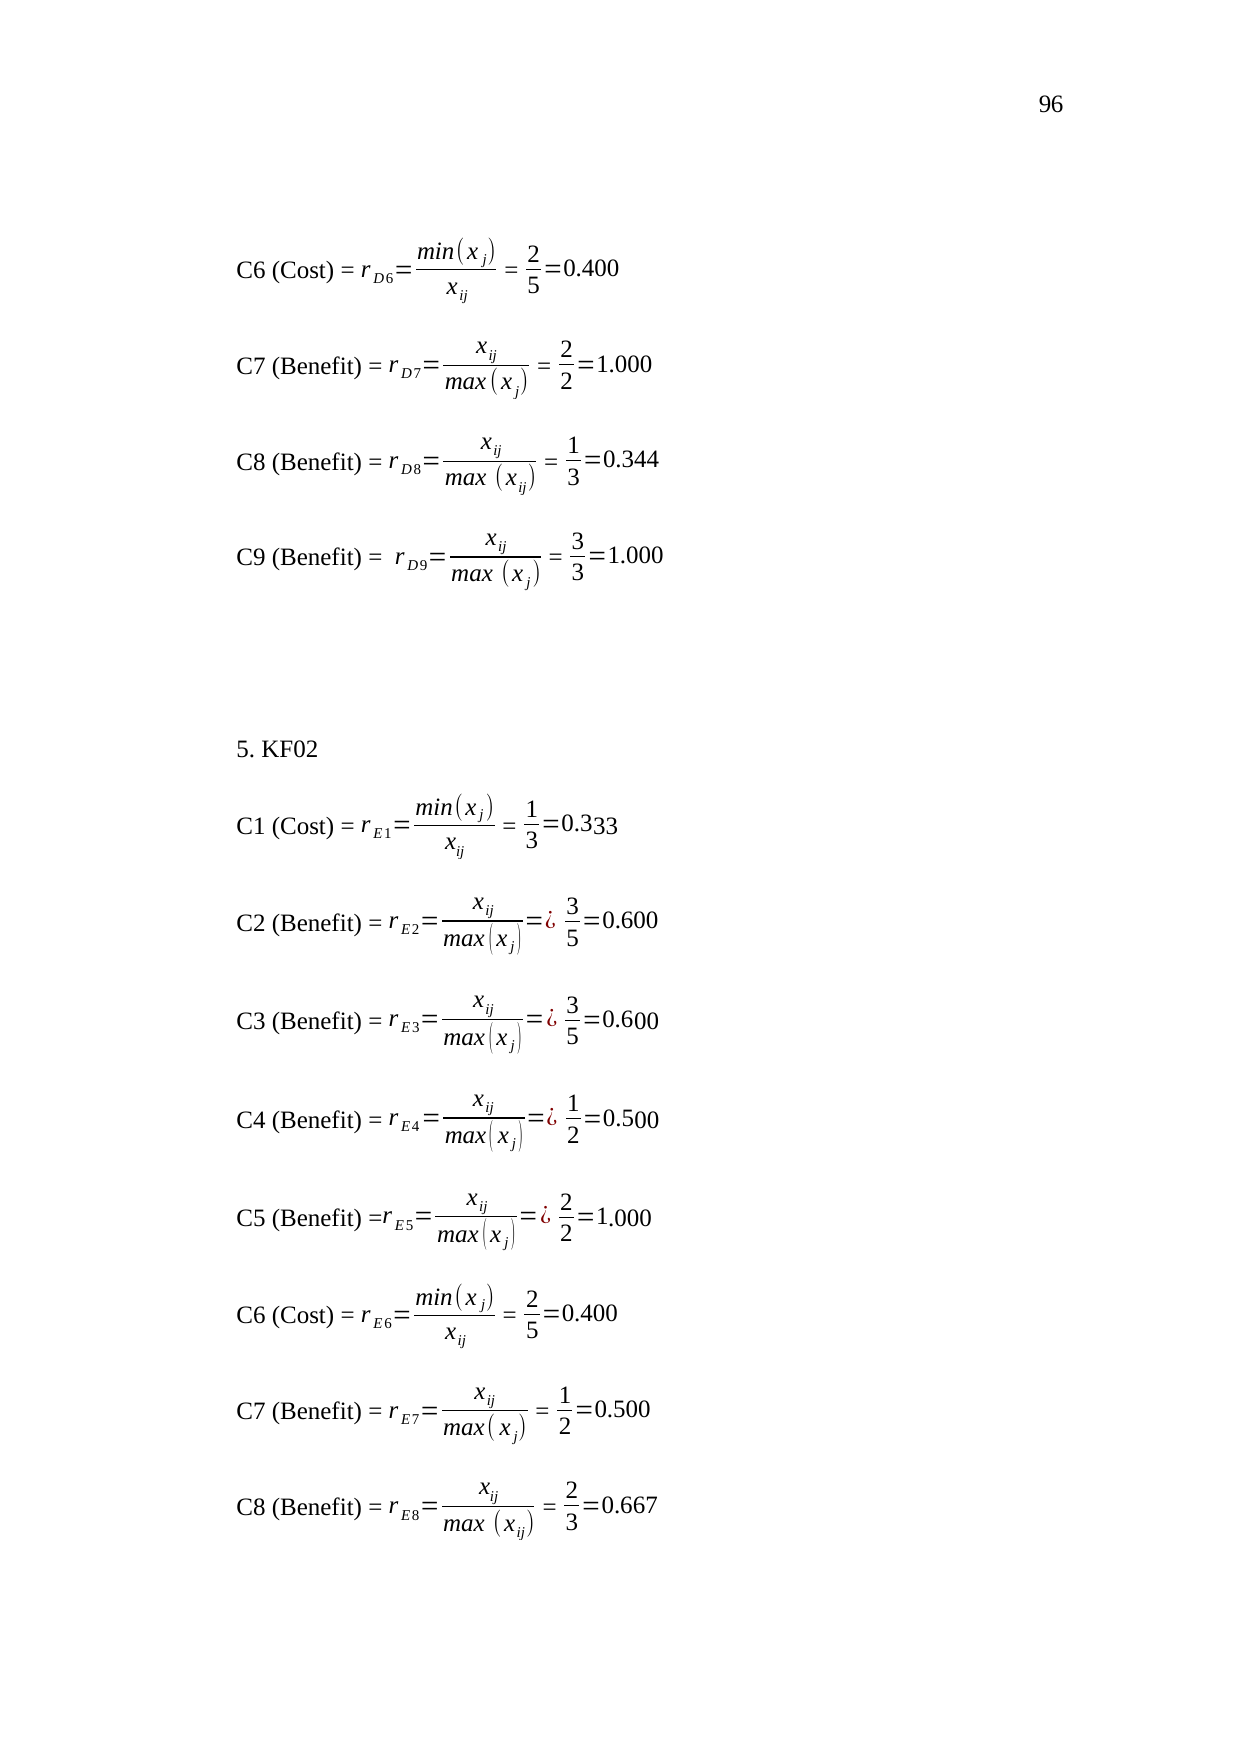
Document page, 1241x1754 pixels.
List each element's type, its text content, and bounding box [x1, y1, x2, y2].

text 5. KF02 [236, 734, 1063, 763]
text C6 (Cost) = = [236, 236, 1063, 303]
text C7 (Benefit) = = [236, 332, 1063, 399]
text C5 (Benefit) = .000 [236, 1183, 1063, 1253]
text C8 (Benefit) = = [236, 1473, 1063, 1540]
text C3 (Benefit) = 00 [236, 986, 1063, 1056]
text C2 (Benefit) = [236, 887, 1063, 957]
text C6 (Cost) = = [236, 1282, 1063, 1348]
text C4 (Benefit) = 00 [236, 1084, 1063, 1154]
text C8 (Benefit) = = [236, 428, 1063, 495]
text C1 (Cost) = = 33 [236, 792, 1063, 859]
text C9 (Benefit) = = [236, 523, 1063, 590]
text C7 (Benefit) = = [236, 1377, 1063, 1444]
